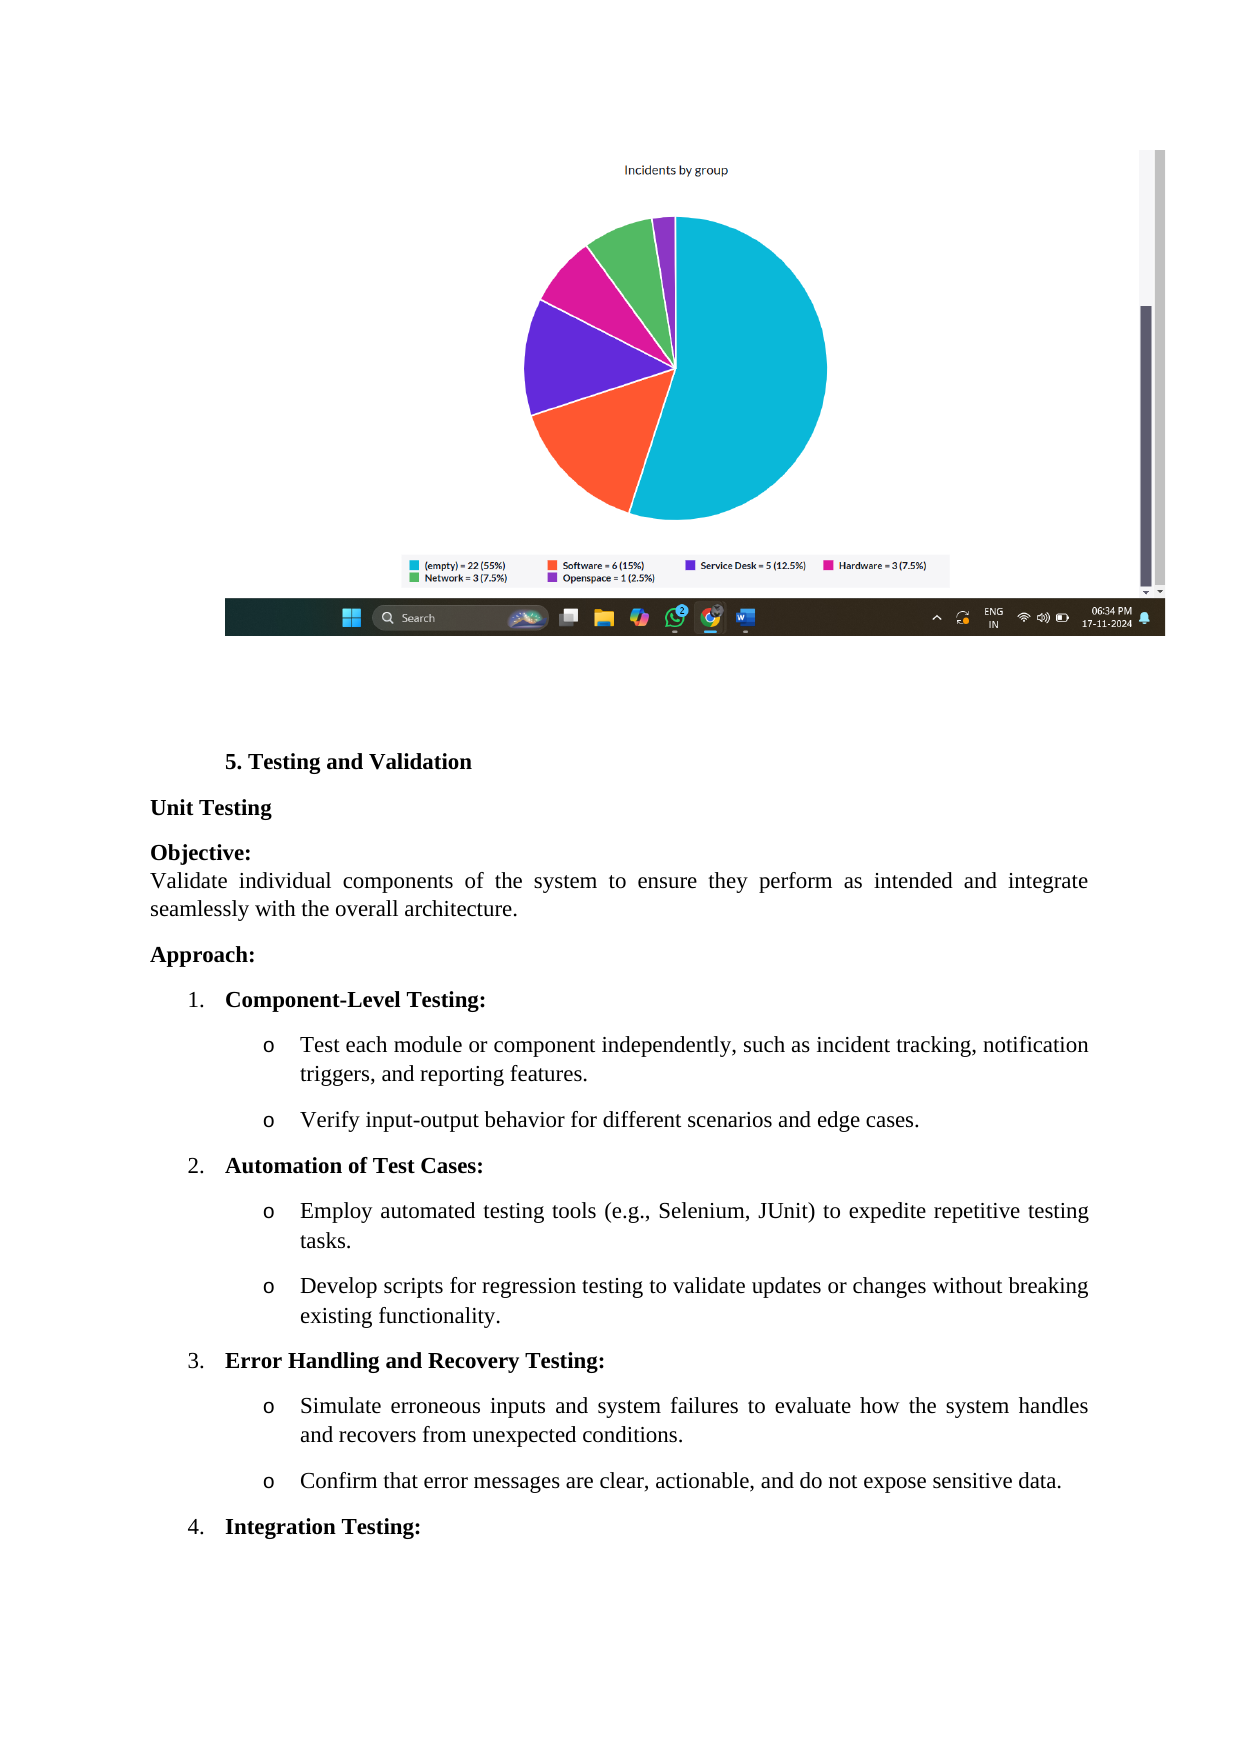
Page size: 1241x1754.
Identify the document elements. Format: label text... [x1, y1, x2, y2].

text Approach: [150, 941, 1090, 967]
text Unit Testing [150, 793, 1090, 820]
list Verify input-output behavior for different scenarios and edge cases. [262, 1106, 1090, 1133]
list Employ automated testing tools (e.g., Selenium, JUnit) to expedite repetitive testing tasks. [262, 1197, 1090, 1253]
list Error Handling and Recovery Testing: [187, 1347, 1090, 1373]
list Integration Testing: [187, 1513, 1090, 1539]
list Automation of Test Cases: [187, 1152, 1090, 1178]
text 5. Testing and Validation [225, 748, 1090, 775]
list Simulate erroneous inputs and system failures to evaluate how the system handles and recovers from unexpected conditions. [262, 1392, 1090, 1448]
text Objective: Validate individual components of the system to ensure they perform as intended and integrate seamlessly with the overall architecture. [150, 839, 1090, 922]
list Component-Level Testing: [187, 986, 1090, 1012]
list Develop scripts for regression testing to validate updates or changes without breaking existing functionality. [262, 1272, 1090, 1328]
list Confirm that error messages are clear, actionable, and do not expose sensitive data. [262, 1467, 1090, 1494]
picture [225, 150, 1166, 636]
list Test each module or component independently, such as incident tracking, notification triggers, and reporting features. [262, 1031, 1090, 1087]
